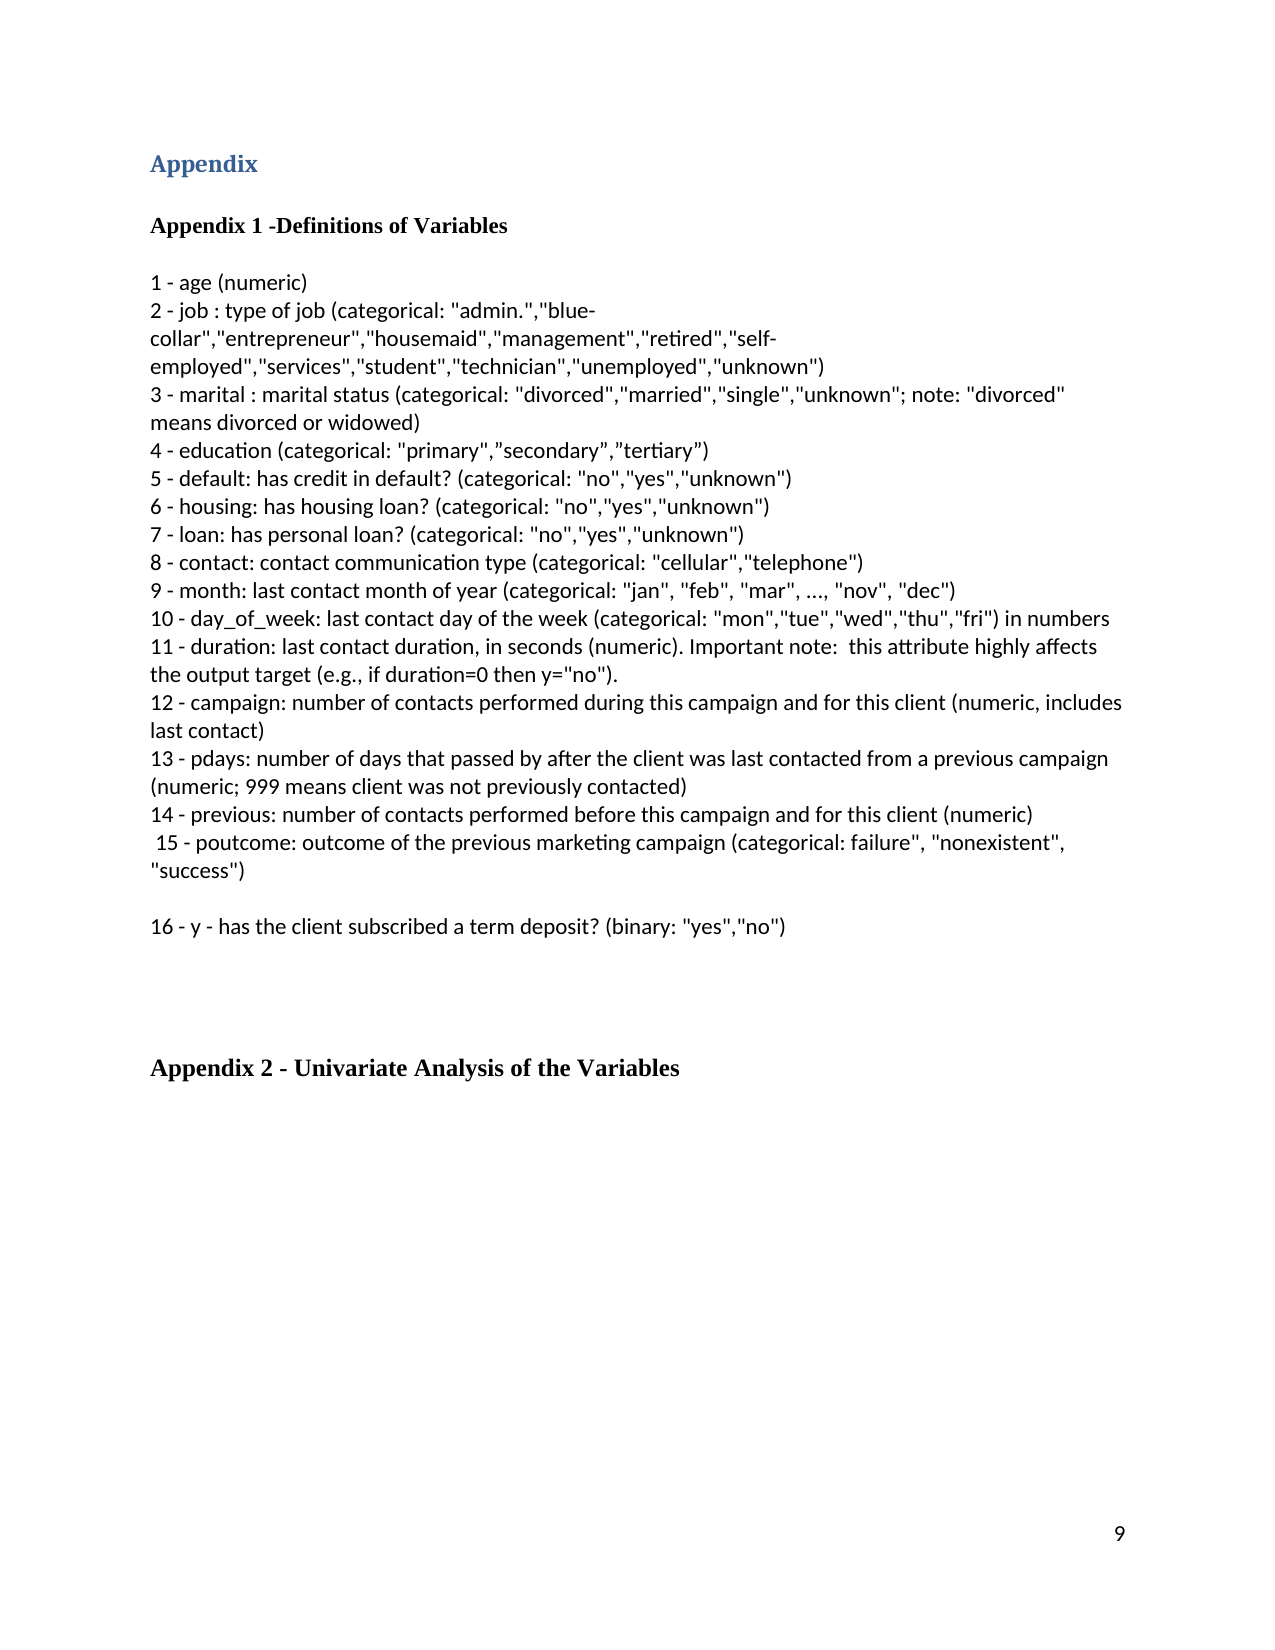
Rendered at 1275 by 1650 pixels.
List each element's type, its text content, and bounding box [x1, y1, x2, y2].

text 13 - pdays: number of days that passed by after the client was last contacted from a previous campaign (numeric; 999 means client was not previously contacted) [150, 744, 1125, 800]
text 12 - campaign: number of contacts performed during this campaign and for this client (numeric, includes last contact) [150, 688, 1125, 744]
text 2 - job : type of job (categorical: "admin.","blue-collar","entrepreneur","housemaid","management","retired","self-employed","services","student","technician","unemployed","unknown") [150, 296, 1125, 380]
subtitle Appendix [150, 150, 1125, 179]
subtitle Appendix 1 -Definitions of Variables [150, 212, 1125, 238]
text 4 - education (categorical: "primary",”secondary”,”tertiary”) [150, 436, 1125, 464]
text 11 - duration: last contact duration, in seconds (numeric). Important note: this attribute highly affects the output target (e.g., if duration=0 then y="no"). [150, 632, 1125, 688]
subtitle Appendix 2 - Univariate Analysis of the Variables [150, 1053, 1125, 1082]
text 14 - previous: number of contacts performed before this campaign and for this client (numeric) [150, 800, 1125, 828]
text 7 - loan: has personal loan? (categorical: "no","yes","unknown") [150, 520, 1125, 548]
text 9 - month: last contact month of year (categorical: "jan", "feb", "mar", ..., "nov", "dec") [150, 576, 1125, 604]
text 3 - marital : marital status (categorical: "divorced","married","single","unknown"; note: "divorced" means divorced or widowed) [150, 380, 1125, 436]
text 16 - y - has the client subscribed a term deposit? (binary: "yes","no") [150, 912, 1125, 940]
text 1 - age (numeric) [150, 268, 1125, 296]
text 15 - poutcome: outcome of the previous marketing campaign (categorical: failure", "nonexistent", "success") [150, 828, 1125, 884]
text 6 - housing: has housing loan? (categorical: "no","yes","unknown") [150, 492, 1125, 520]
text 5 - default: has credit in default? (categorical: "no","yes","unknown") [150, 464, 1125, 492]
text 8 - contact: contact communication type (categorical: "cellular","telephone") [150, 548, 1125, 576]
text 10 - day_of_week: last contact day of the week (categorical: "mon","tue","wed","thu","fri") in numbers [150, 604, 1125, 632]
